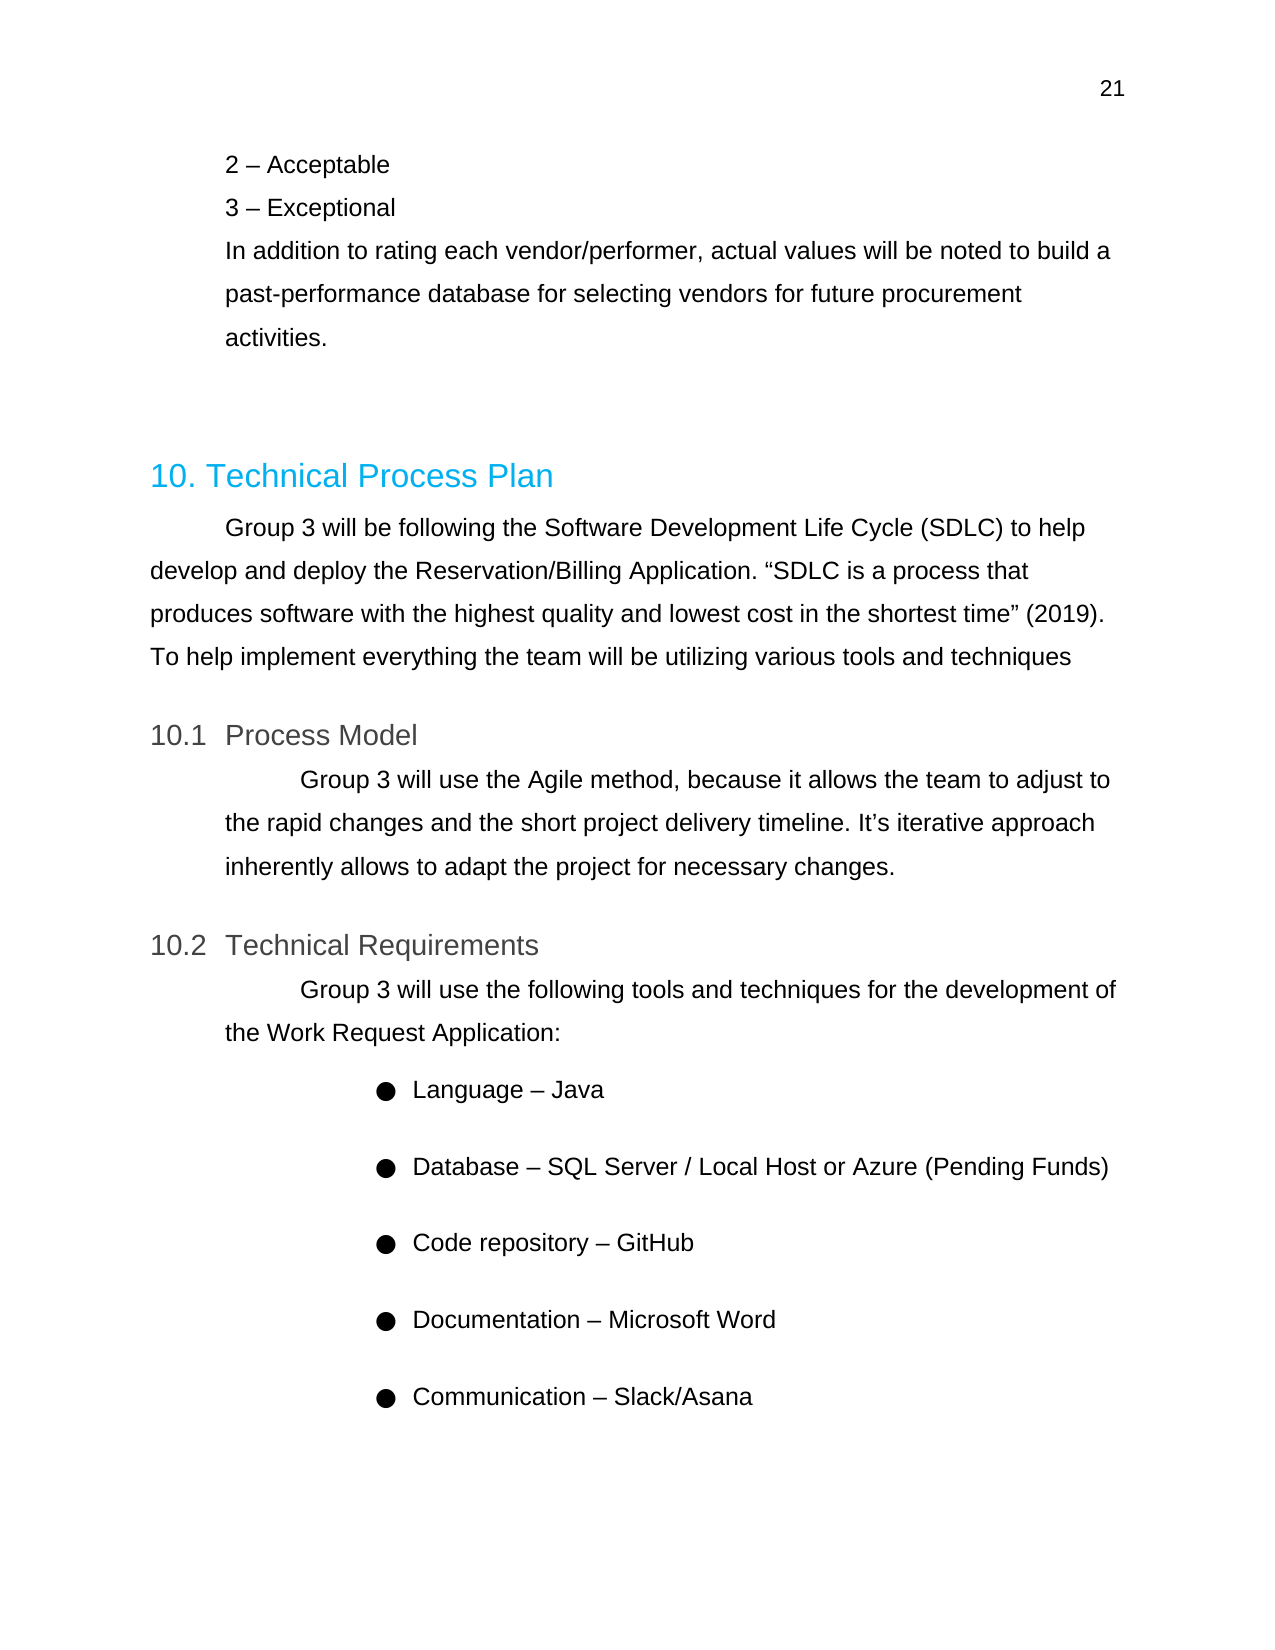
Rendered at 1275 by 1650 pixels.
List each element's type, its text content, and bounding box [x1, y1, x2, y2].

subtitle 10.1 Process Model [150, 718, 1125, 752]
text Group 3 will use the following tools and techniques for the development of the Work Request Application: [225, 975, 1125, 1047]
text In addition to rating each vendor/performer, actual values will be noted to build a past-performance database for selecting vendors for future procurement activities. [225, 236, 1125, 351]
subtitle 10. Technical Process Plan [150, 456, 1125, 494]
text 3 – Exceptional [225, 193, 1125, 222]
list Database – SQL Server / Local Host or Azure (Pending Funds) [375, 1138, 1125, 1189]
text Group 3 will be following the Software Development Life Cycle (SDLC) to help develop and deploy the Reservation/Billing Application. “SDLC is a process that produces software with the highest quality and lowest cost in the shortest time” (2019). To help implement everything the team will be utilizing various tools and techniques [150, 512, 1125, 671]
list Documentation – Microsoft Word [375, 1292, 1125, 1343]
text 2 – Acceptable [225, 150, 1125, 179]
text Group 3 will use the Agile method, because it allows the team to adjust to the rapid changes and the short project delivery timeline. It’s iterative approach inherently allows to adapt the project for necessary changes. [225, 765, 1125, 880]
subtitle 10.2 Technical Requirements [150, 928, 1125, 961]
list Code repository – GitHub [375, 1215, 1125, 1266]
list Communication – Slack/Asana [375, 1368, 1125, 1420]
list Language – Java [375, 1061, 1125, 1112]
